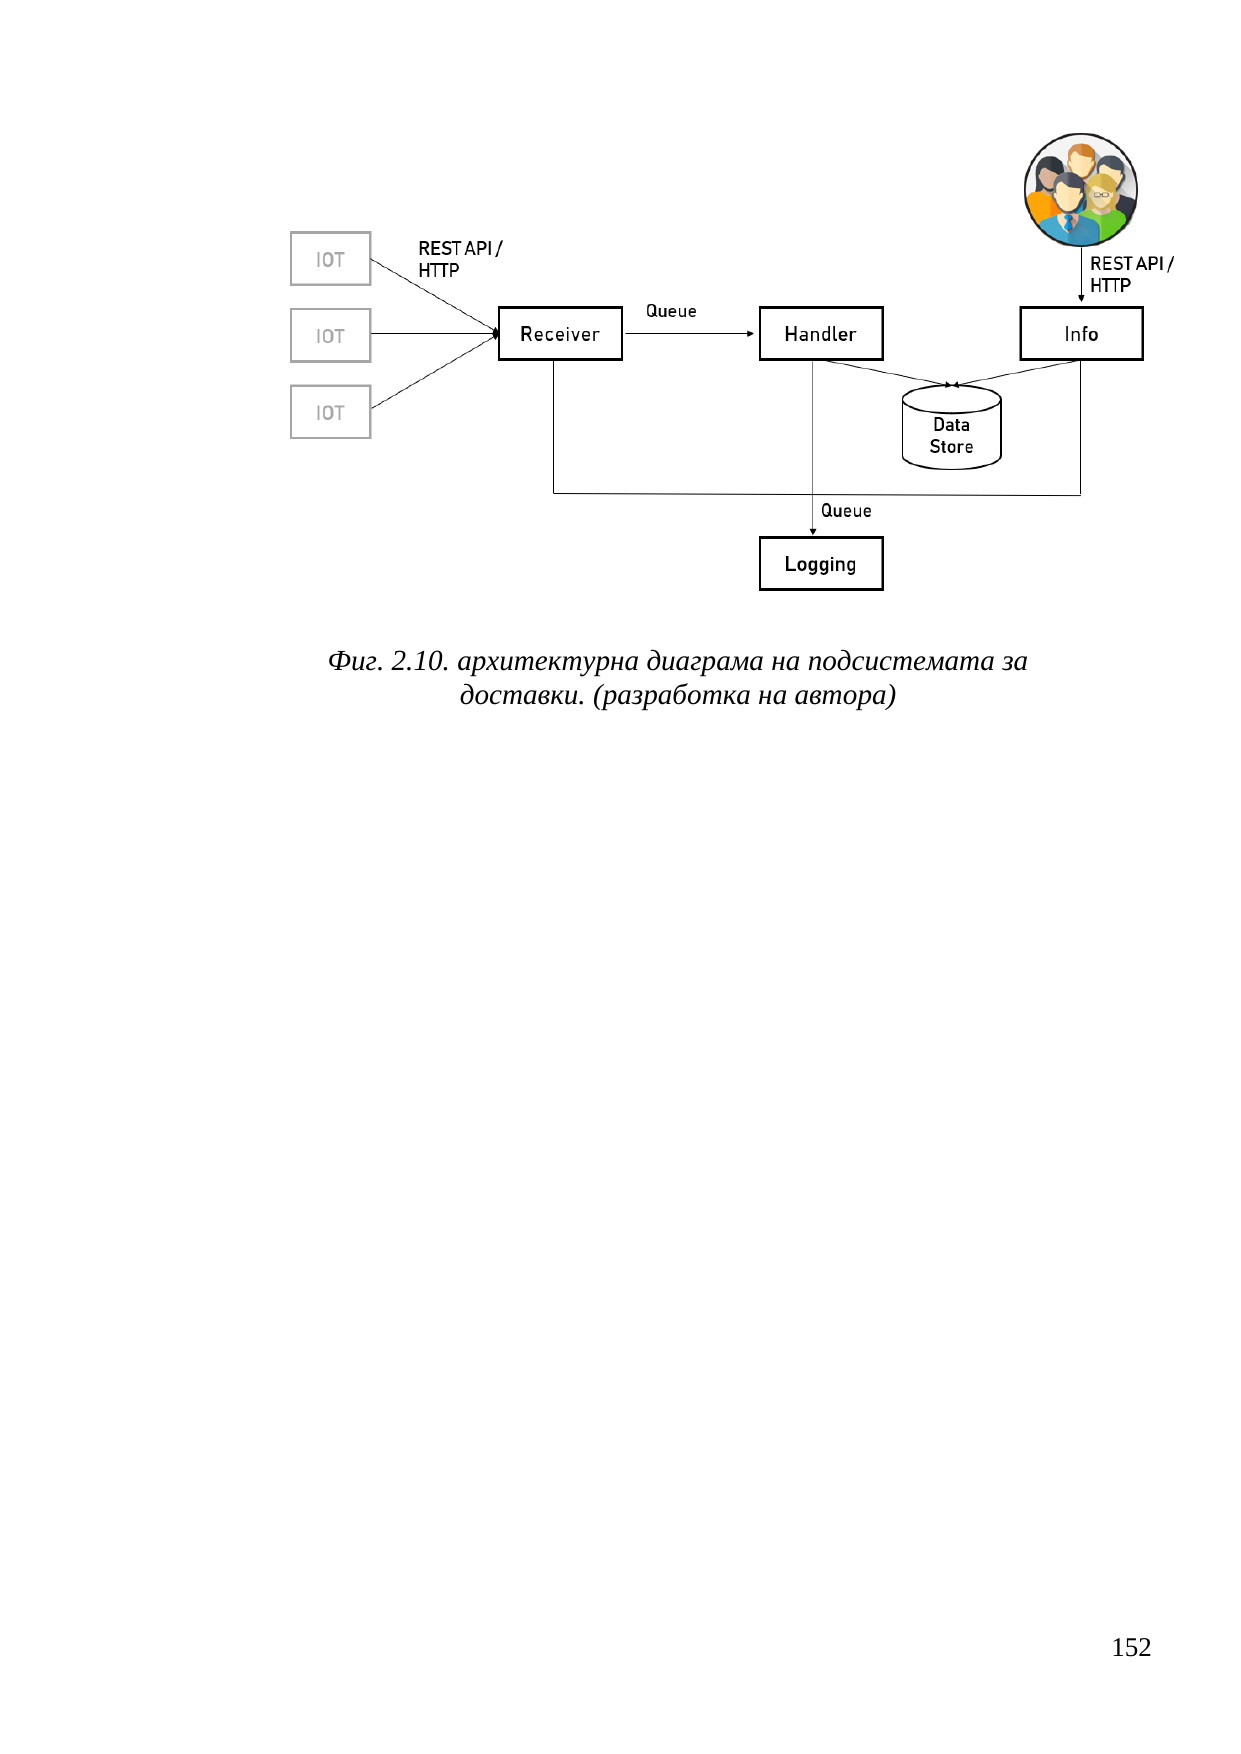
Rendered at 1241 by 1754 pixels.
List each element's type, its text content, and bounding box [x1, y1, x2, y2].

title Фиг. 2.10. архитектурна диаграма на подсистемата за доставки. (разработка на автора) [266, 643, 1092, 710]
picture [265, 118, 1211, 619]
